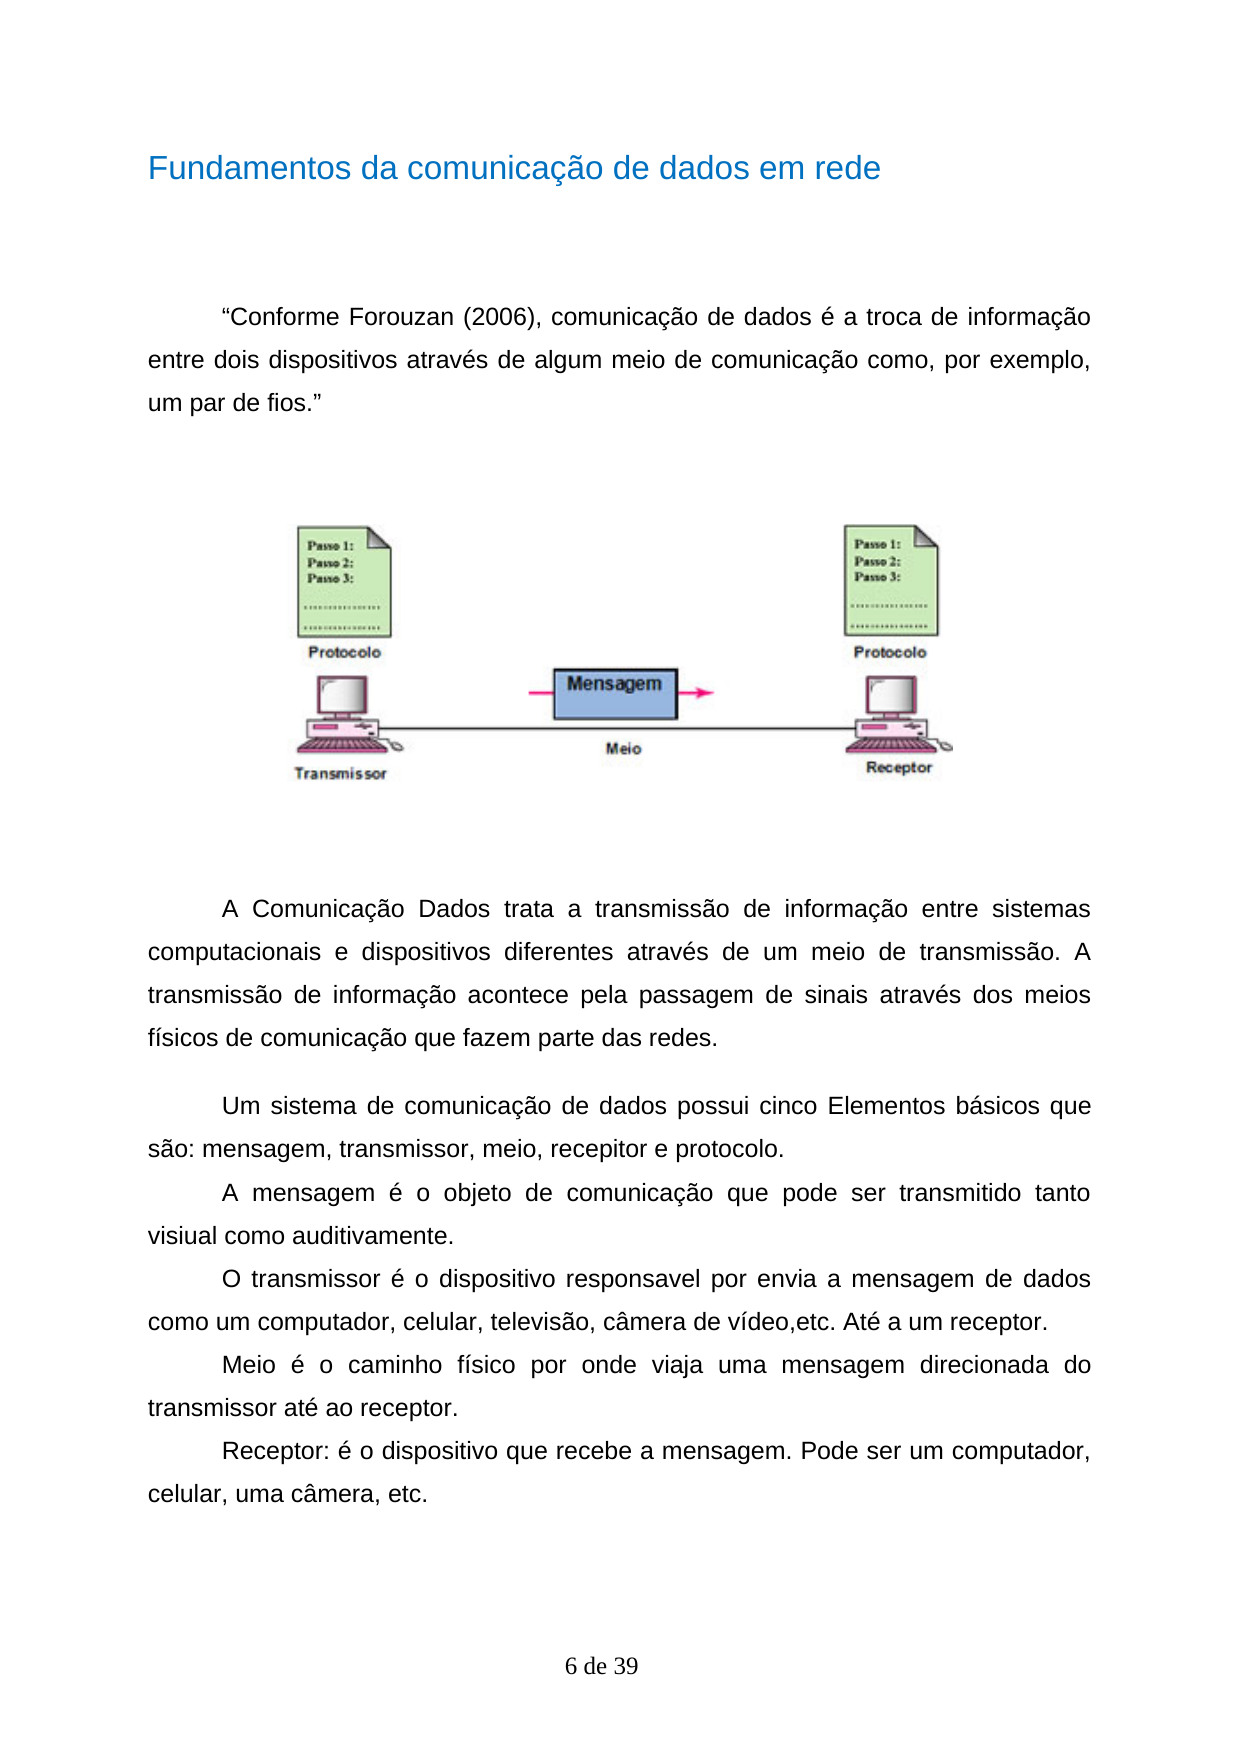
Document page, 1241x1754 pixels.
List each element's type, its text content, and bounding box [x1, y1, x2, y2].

text A Comunicação Dados trata a transmissão de informação entre sistemas computacionais e dispositivos diferentes através de um meio de transmissão. A transmissão de informação acontece pela passagem de sinais através dos meios físicos de comunicação que fazem parte das redes. [148, 894, 1092, 1052]
text Meio é o caminho físico por onde viaja uma mensagem direcionada do transmissor até ao receptor. [148, 1350, 1092, 1422]
subtitle Fundamentos da comunicação de dados em rede [148, 148, 1092, 186]
picture [287, 524, 953, 787]
text Receptor: é o dispositivo que recebe a mensagem. Pode ser um computador, celular, uma câmera, etc. [148, 1436, 1092, 1508]
text “Conforme Forouzan (2006), comunicação de dados é a troca de informação entre dois dispositivos através de algum meio de comunicação como, por exemplo, um par de fios.” [148, 302, 1092, 417]
text A mensagem é o objeto de comunicação que pode ser transmitido tanto visiual como auditivamente. [148, 1177, 1092, 1249]
text O transmissor é o dispositivo responsavel por envia a mensagem de dados como um computador, celular, televisão, câmera de vídeo,etc. Até a um receptor. [148, 1264, 1092, 1336]
text Um sistema de comunicação de dados possui cinco Elementos básicos que são: mensagem, transmissor, meio, recepitor e protocolo. [148, 1091, 1092, 1163]
